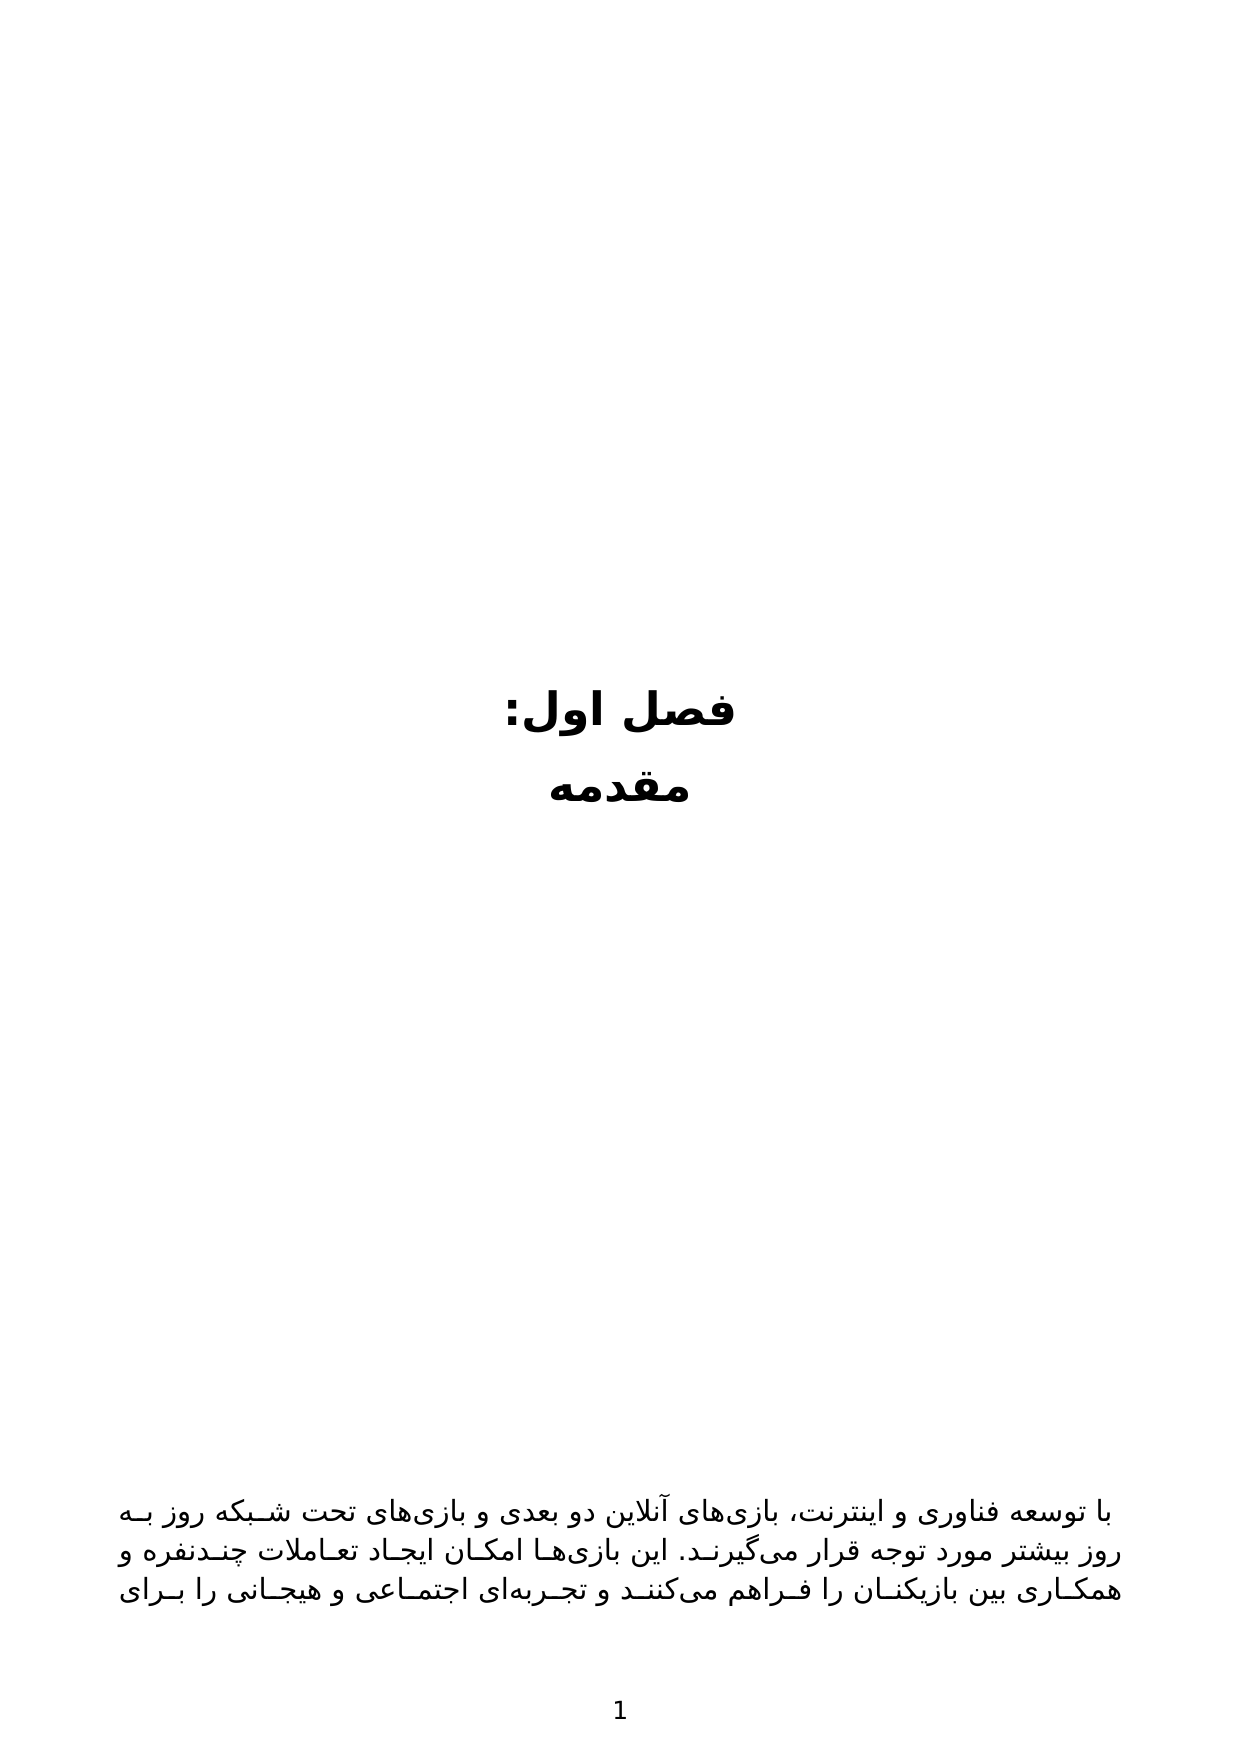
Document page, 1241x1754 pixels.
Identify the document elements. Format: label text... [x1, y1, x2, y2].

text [118, 1494, 1122, 1606]
text مقدمه [118, 759, 1122, 812]
text فصل اول: [118, 683, 1122, 736]
